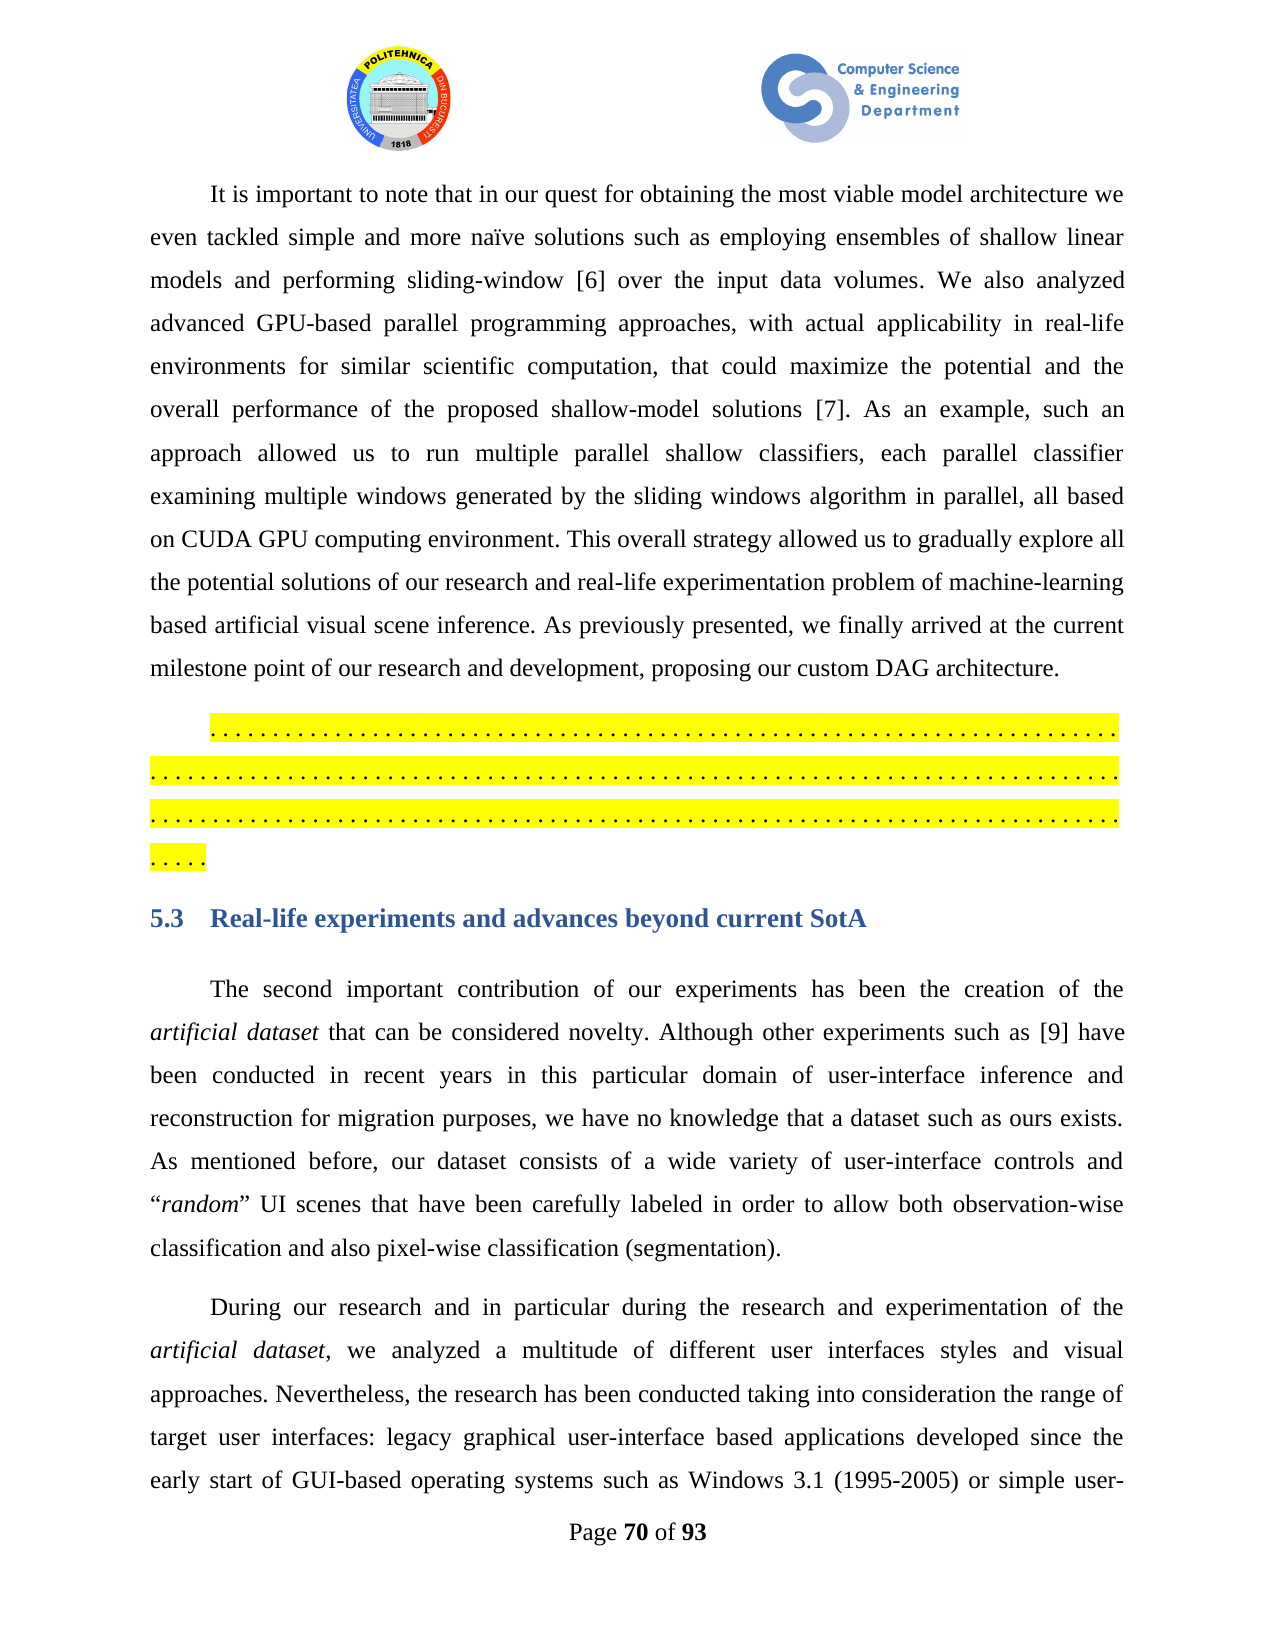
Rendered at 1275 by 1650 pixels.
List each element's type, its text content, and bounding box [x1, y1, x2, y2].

text It is important to note that in our quest for obtaining the most viable model architecture we even tackled simple and more naïve solutions such as employing ensembles of shallow linear models and performing sliding-window over the input data volumes. We also analyzed advanced GPU-based parallel programming approaches, with actual applicability in real-life environments for similar scientific computation, that could maximize the potential and the overall performance of the proposed shallow-model solutions . As an example, such an approach allowed us to run multiple parallel shallow classifiers, each parallel classifier examining multiple windows generated by the sliding windows algorithm in parallel, all based on CUDA GPU computing environment. This overall strategy allowed us to gradually explore all the potential solutions of our research and real-life experimentation problem of machine-learning based artificial visual scene inference. As previously presented, we finally arrived at the current milestone point of our research and development, proposing our custom DAG architecture. [150, 179, 1125, 682]
picture [346, 46, 451, 151]
picture [760, 53, 963, 144]
subtitle Real-life experiments and advances beyond current SotA [150, 902, 1125, 933]
text . . . . . . . . . . . . . . . . . . . . . . . . . . . . . . . . . . . . . . . . . . . . . . . . . . . . . . . . . . . . . . . . . . . . . . . . . . . . . . . . . . . . . . . . . . . . . . . . . . . . . . . . . . . . . . . . . . . . . . . . . . . . . . . . . . . . . . . . . . . . . . . . . . . . . . . . . . . . . . . . . . . . . . . . . . . . . . . . . . . . . . . . . . . . . . . . . . . . . . . . . . . . . . . . . . . . . . . . . . . . . . . . . . . . . . . . . . [150, 713, 1125, 871]
text The second important contribution of our experiments has been the creation of the artificial dataset that can be considered novelty. Although other experiments such as have been conducted in recent years in this particular domain of user-interface inference and reconstruction for migration purposes, we have no knowledge that a dataset such as ours exists. As mentioned before, our dataset consists of a wide variety of user-interface controls and “random” UI scenes that have been carefully labeled in order to allow both observation-wise classification and also pixel-wise classification (segmentation). [150, 974, 1125, 1261]
